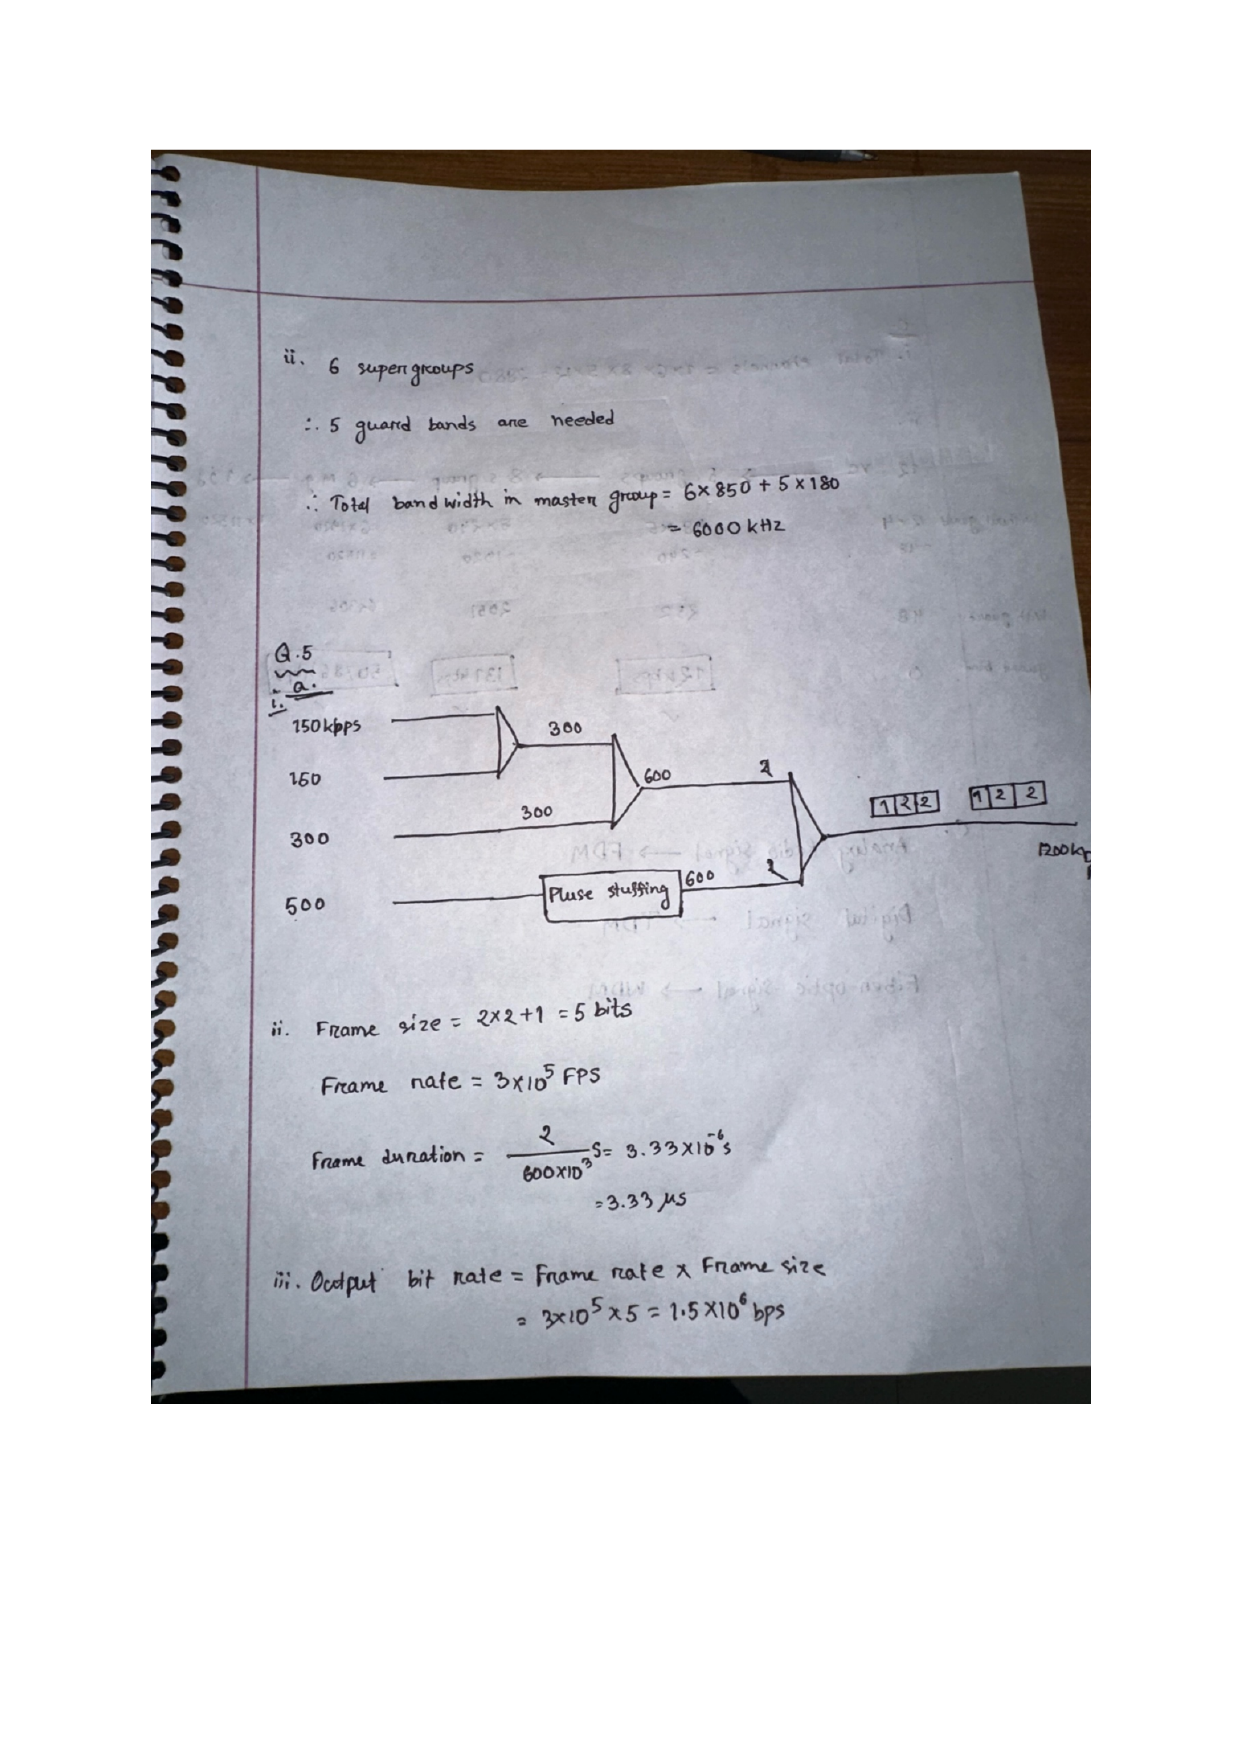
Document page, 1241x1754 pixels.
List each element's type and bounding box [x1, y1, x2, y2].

picture [152, 151, 1091, 1403]
